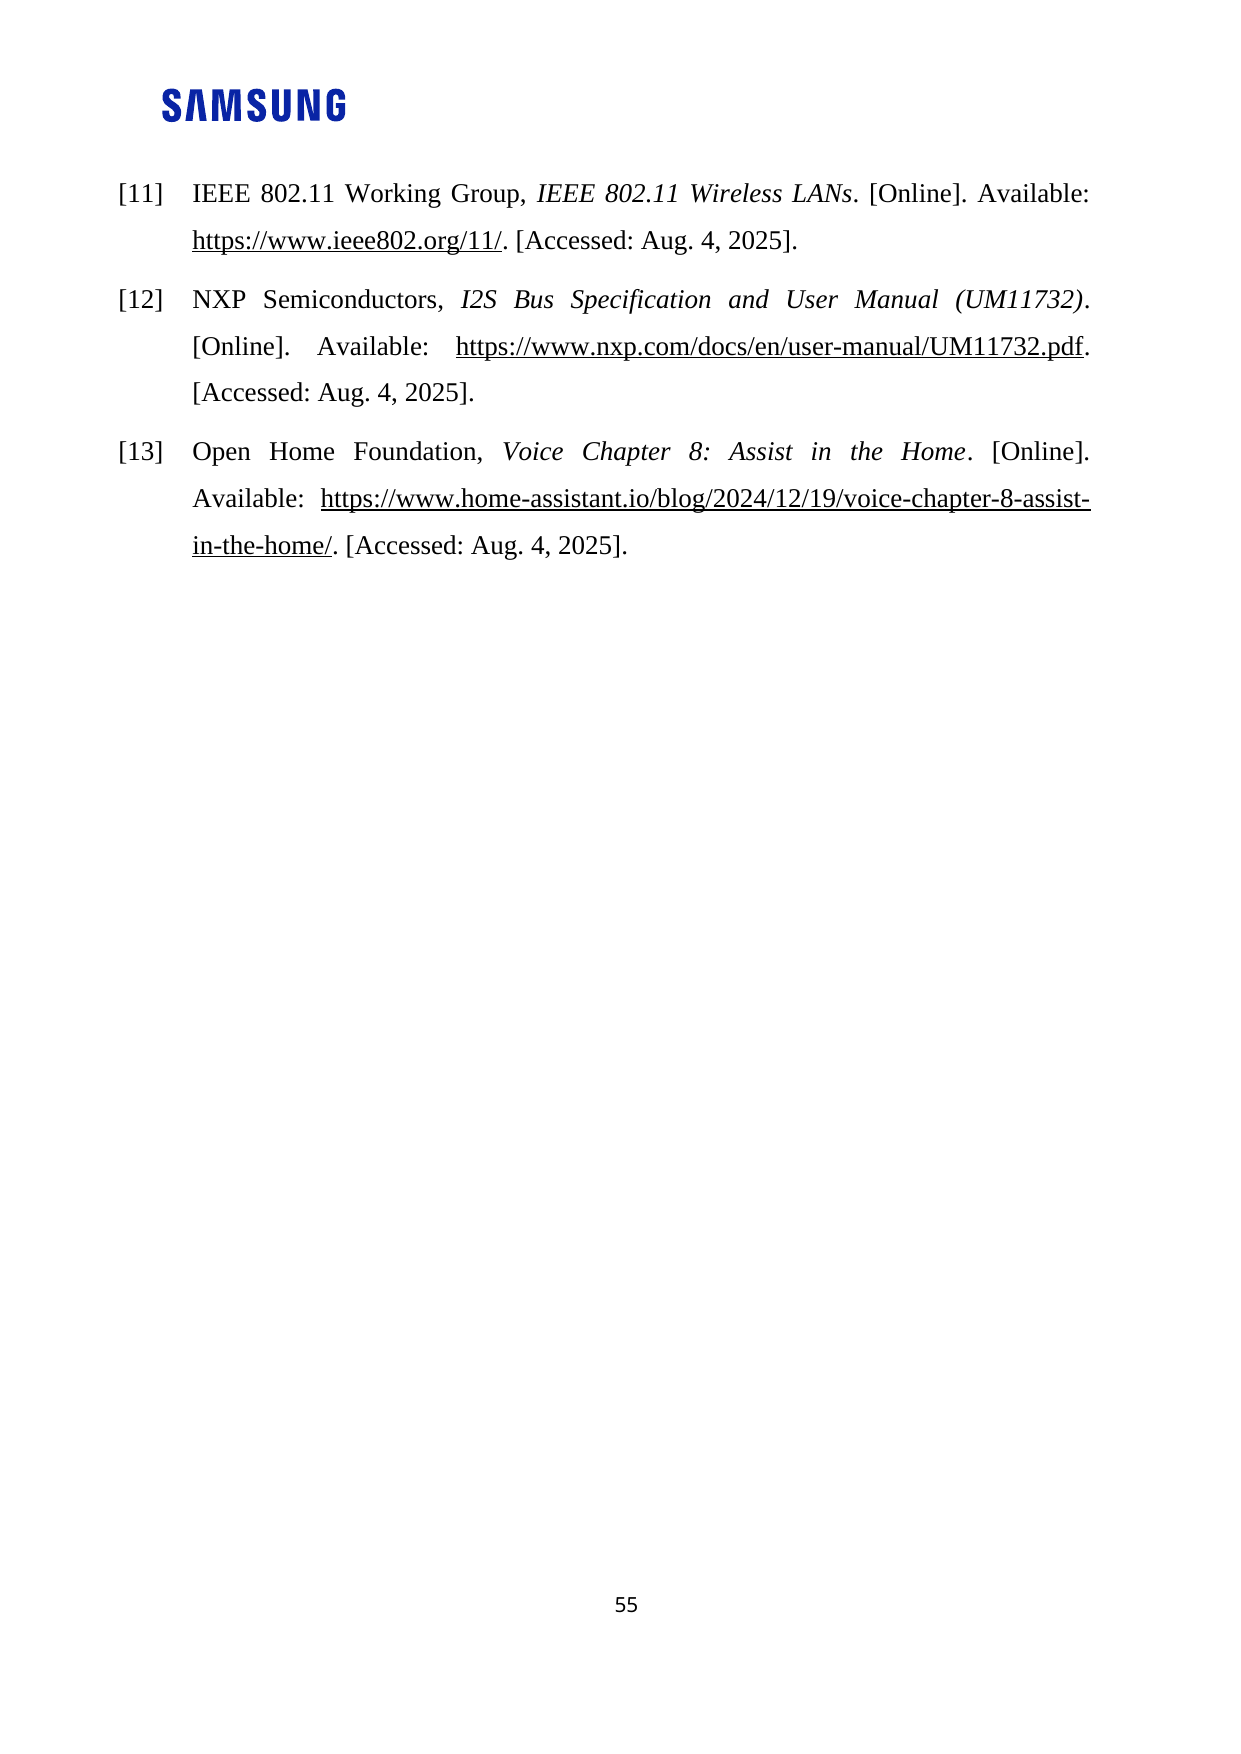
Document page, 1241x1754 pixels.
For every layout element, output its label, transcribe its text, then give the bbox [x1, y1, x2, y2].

list NXP Semiconductors, I2S Bus Specification and User Manual (UM11732). [Online]. Available: https://www.nxp.com/docs/en/user-manual/UM11732.pdf. [Accessed: Aug. 4, 2025]. [118, 283, 1090, 407]
list Open Home Foundation, Voice Chapter 8: Assist in the Home. [Online]. Available: https://www.home-assistant.io/blog/2024/12/19/voice-chapter-8-assist-in-the-home/. [Accessed: Aug. 4, 2025]. [118, 436, 1090, 560]
list IEEE 802.11 Working Group, IEEE 802.11 Wireless LANs. [Online]. Available: https://www.ieee802.org/11/. [Accessed: Aug. 4, 2025]. [118, 177, 1090, 255]
